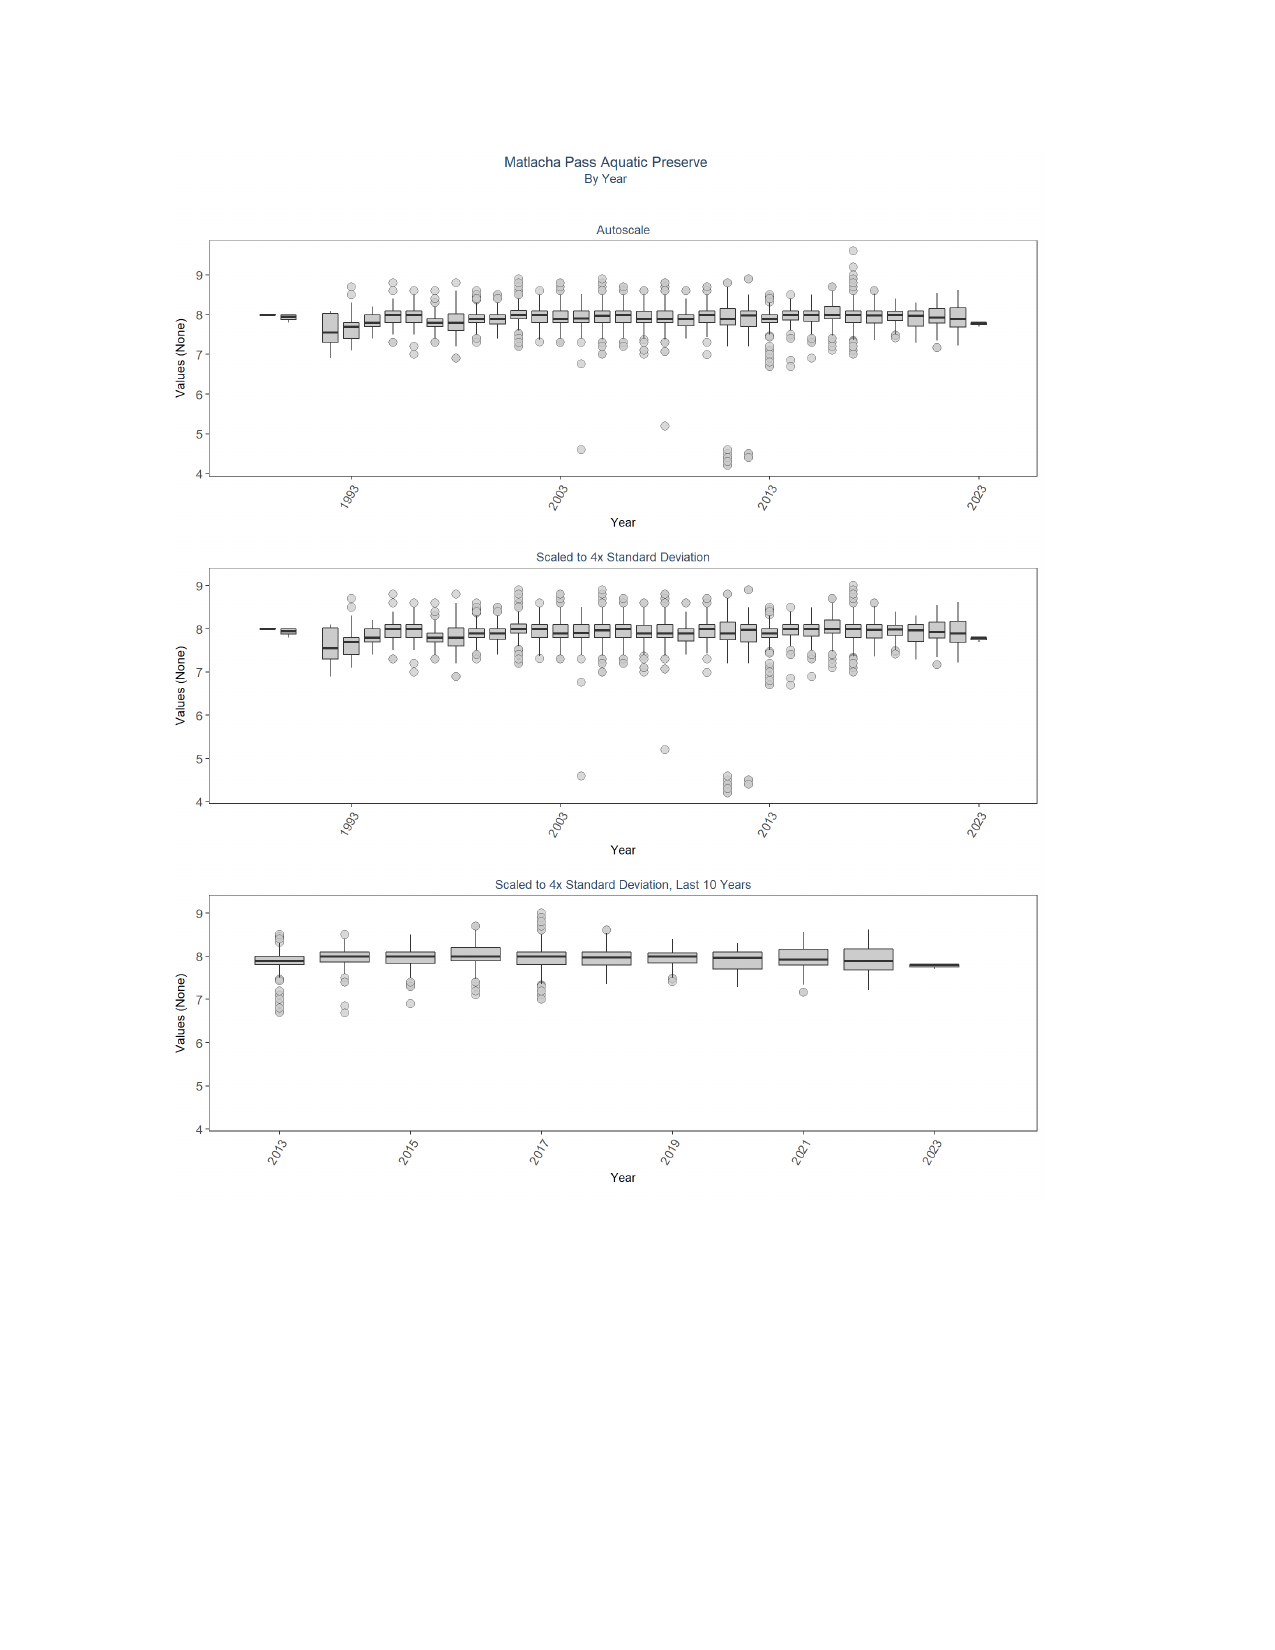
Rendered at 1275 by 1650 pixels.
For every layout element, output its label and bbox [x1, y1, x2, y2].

picture [168, 150, 1044, 1200]
